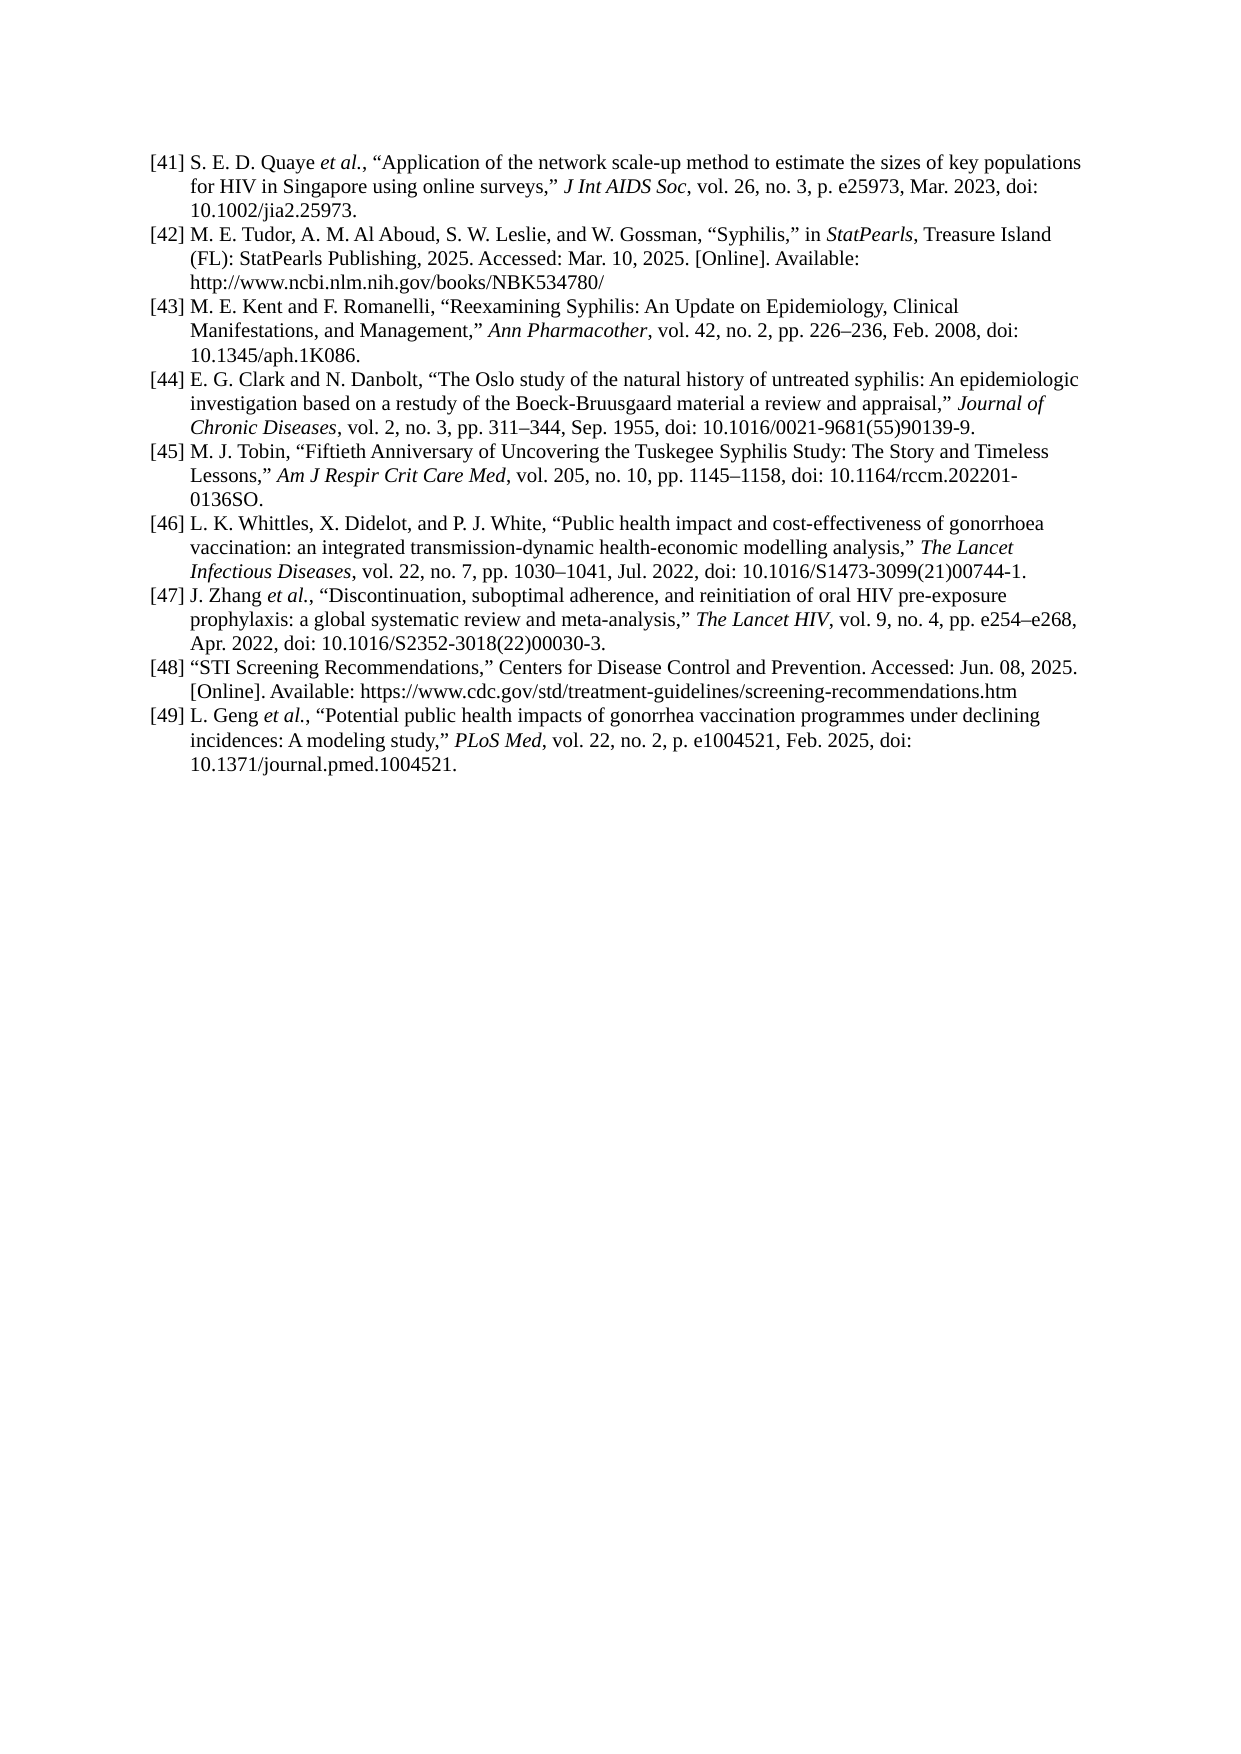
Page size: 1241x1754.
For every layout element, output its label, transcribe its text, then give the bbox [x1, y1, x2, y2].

text [47] J. Zhang et al., “Discontinuation, suboptimal adherence, and reinitiation of oral HIV pre-exposure prophylaxis: a global systematic review and meta-analysis,” The Lancet HIV, vol. 9, no. 4, pp. e254–e268, Apr. 2022, doi: 10.1016/S2352-3018(22)00030-3. [150, 583, 1090, 655]
text [43] M. E. Kent and F. Romanelli, “Reexamining Syphilis: An Update on Epidemiology, Clinical Manifestations, and Management,” Ann Pharmacother, vol. 42, no. 2, pp. 226–236, Feb. 2008, doi: 10.1345/aph.1K086. [150, 294, 1090, 367]
text [48] “STI Screening Recommendations,” Centers for Disease Control and Prevention. Accessed: Jun. 08, 2025. [Online]. Available: https://www.cdc.gov/std/treatment-guidelines/screening-recommendations.htm [150, 655, 1090, 703]
text [41] S. E. D. Quaye et al., “Application of the network scale-up method to estimate the sizes of key populations for HIV in Singapore using online surveys,” J Int AIDS Soc, vol. 26, no. 3, p. e25973, Mar. 2023, doi: 10.1002/jia2.25973. [150, 150, 1090, 222]
text [46] L. K. Whittles, X. Didelot, and P. J. White, “Public health impact and cost-effectiveness of gonorrhoea vaccination: an integrated transmission-dynamic health-economic modelling analysis,” The Lancet Infectious Diseases, vol. 22, no. 7, pp. 1030–1041, Jul. 2022, doi: 10.1016/S1473-3099(21)00744-1. [150, 511, 1090, 583]
text [42] M. E. Tudor, A. M. Al Aboud, S. W. Leslie, and W. Gossman, “Syphilis,” in StatPearls, Treasure Island (FL): StatPearls Publishing, 2025. Accessed: Mar. 10, 2025. [Online]. Available: http://www.ncbi.nlm.nih.gov/books/NBK534780/ [150, 222, 1090, 294]
text [49] L. Geng et al., “Potential public health impacts of gonorrhea vaccination programmes under declining incidences: A modeling study,” PLoS Med, vol. 22, no. 2, p. e1004521, Feb. 2025, doi: 10.1371/journal.pmed.1004521. [150, 703, 1090, 776]
text [44] E. G. Clark and N. Danbolt, “The Oslo study of the natural history of untreated syphilis: An epidemiologic investigation based on a restudy of the Boeck-Bruusgaard material a review and appraisal,” Journal of Chronic Diseases, vol. 2, no. 3, pp. 311–344, Sep. 1955, doi: 10.1016/0021-9681(55)90139-9. [150, 367, 1090, 439]
text [45] M. J. Tobin, “Fiftieth Anniversary of Uncovering the Tuskegee Syphilis Study: The Story and Timeless Lessons,” Am J Respir Crit Care Med, vol. 205, no. 10, pp. 1145–1158, doi: 10.1164/rccm.202201-0136SO. [150, 439, 1090, 511]
